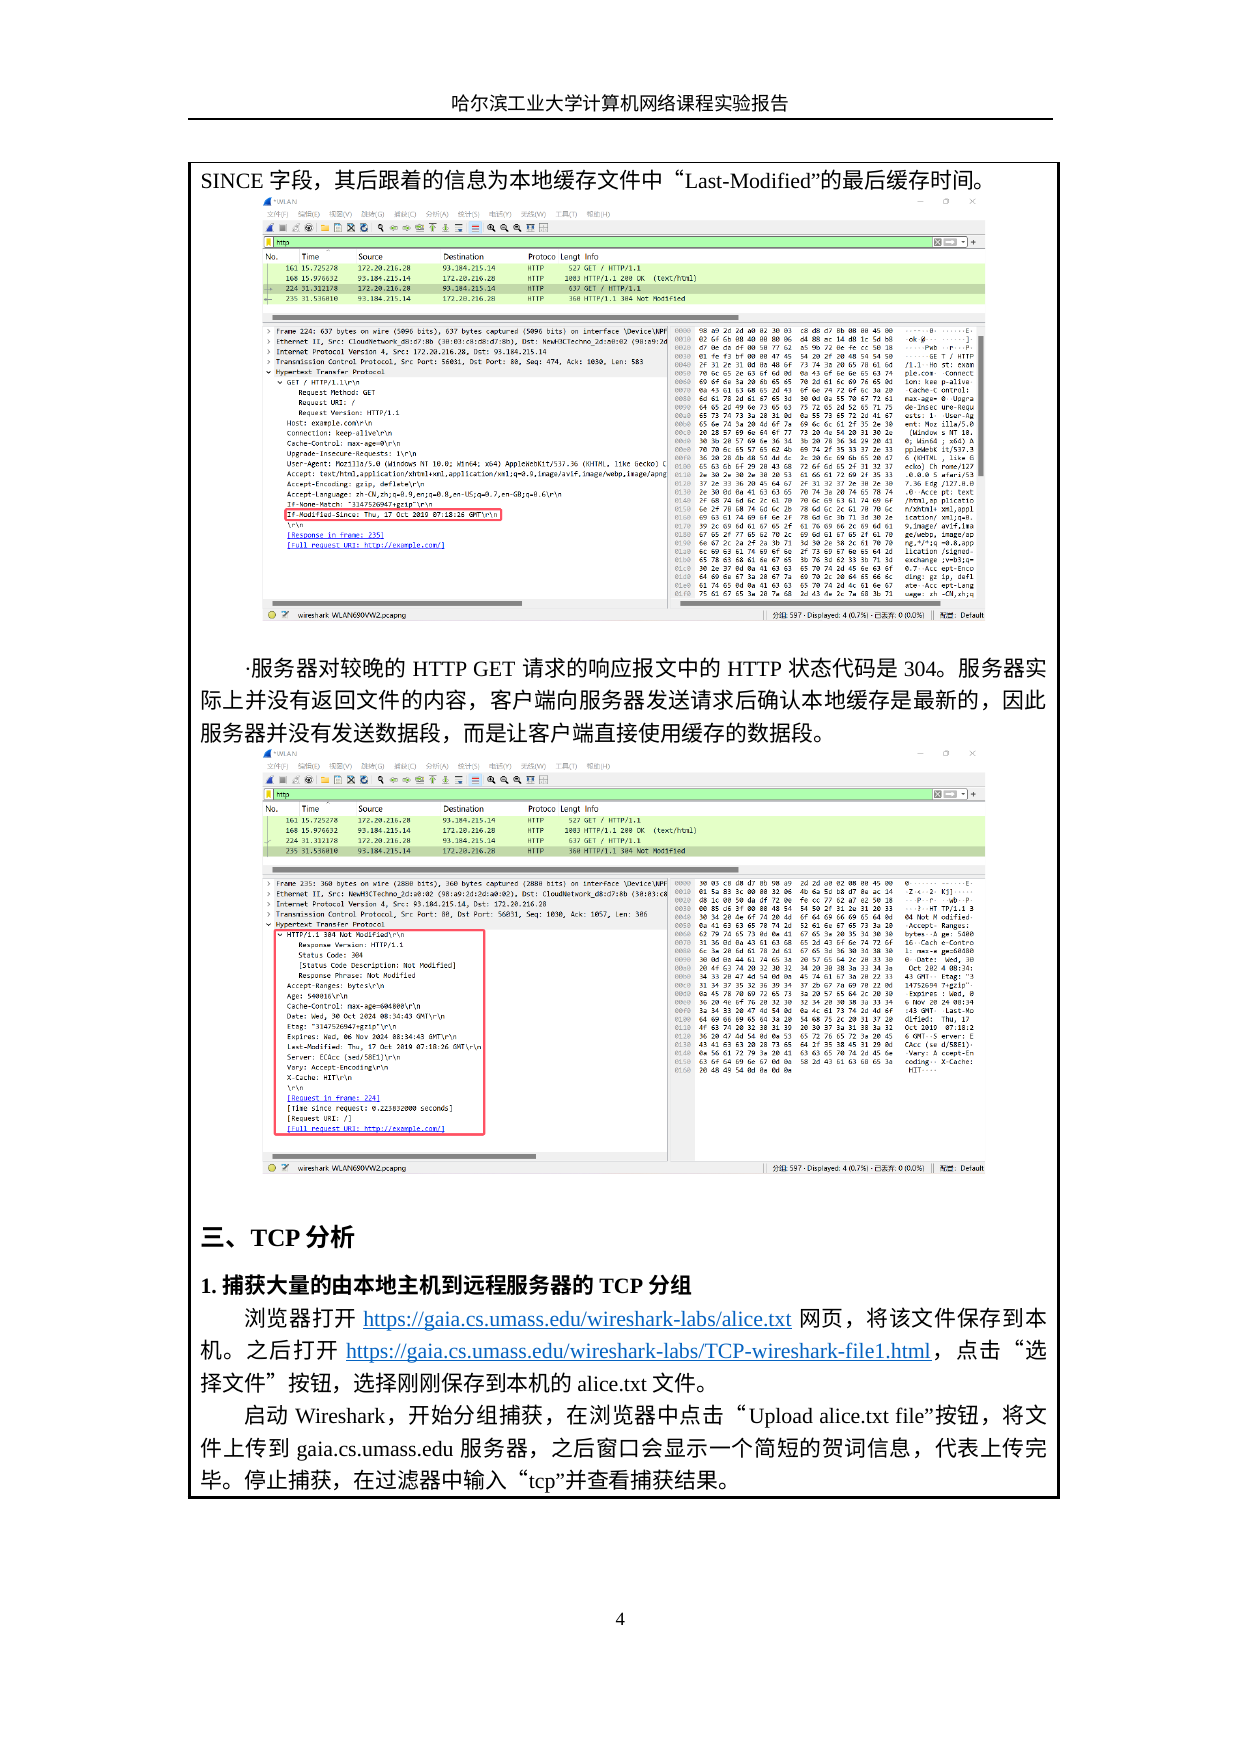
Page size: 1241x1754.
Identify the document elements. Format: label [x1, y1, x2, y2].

table_cell [191, 163, 1057, 1496]
picture [262, 748, 986, 1174]
picture [262, 195, 986, 621]
